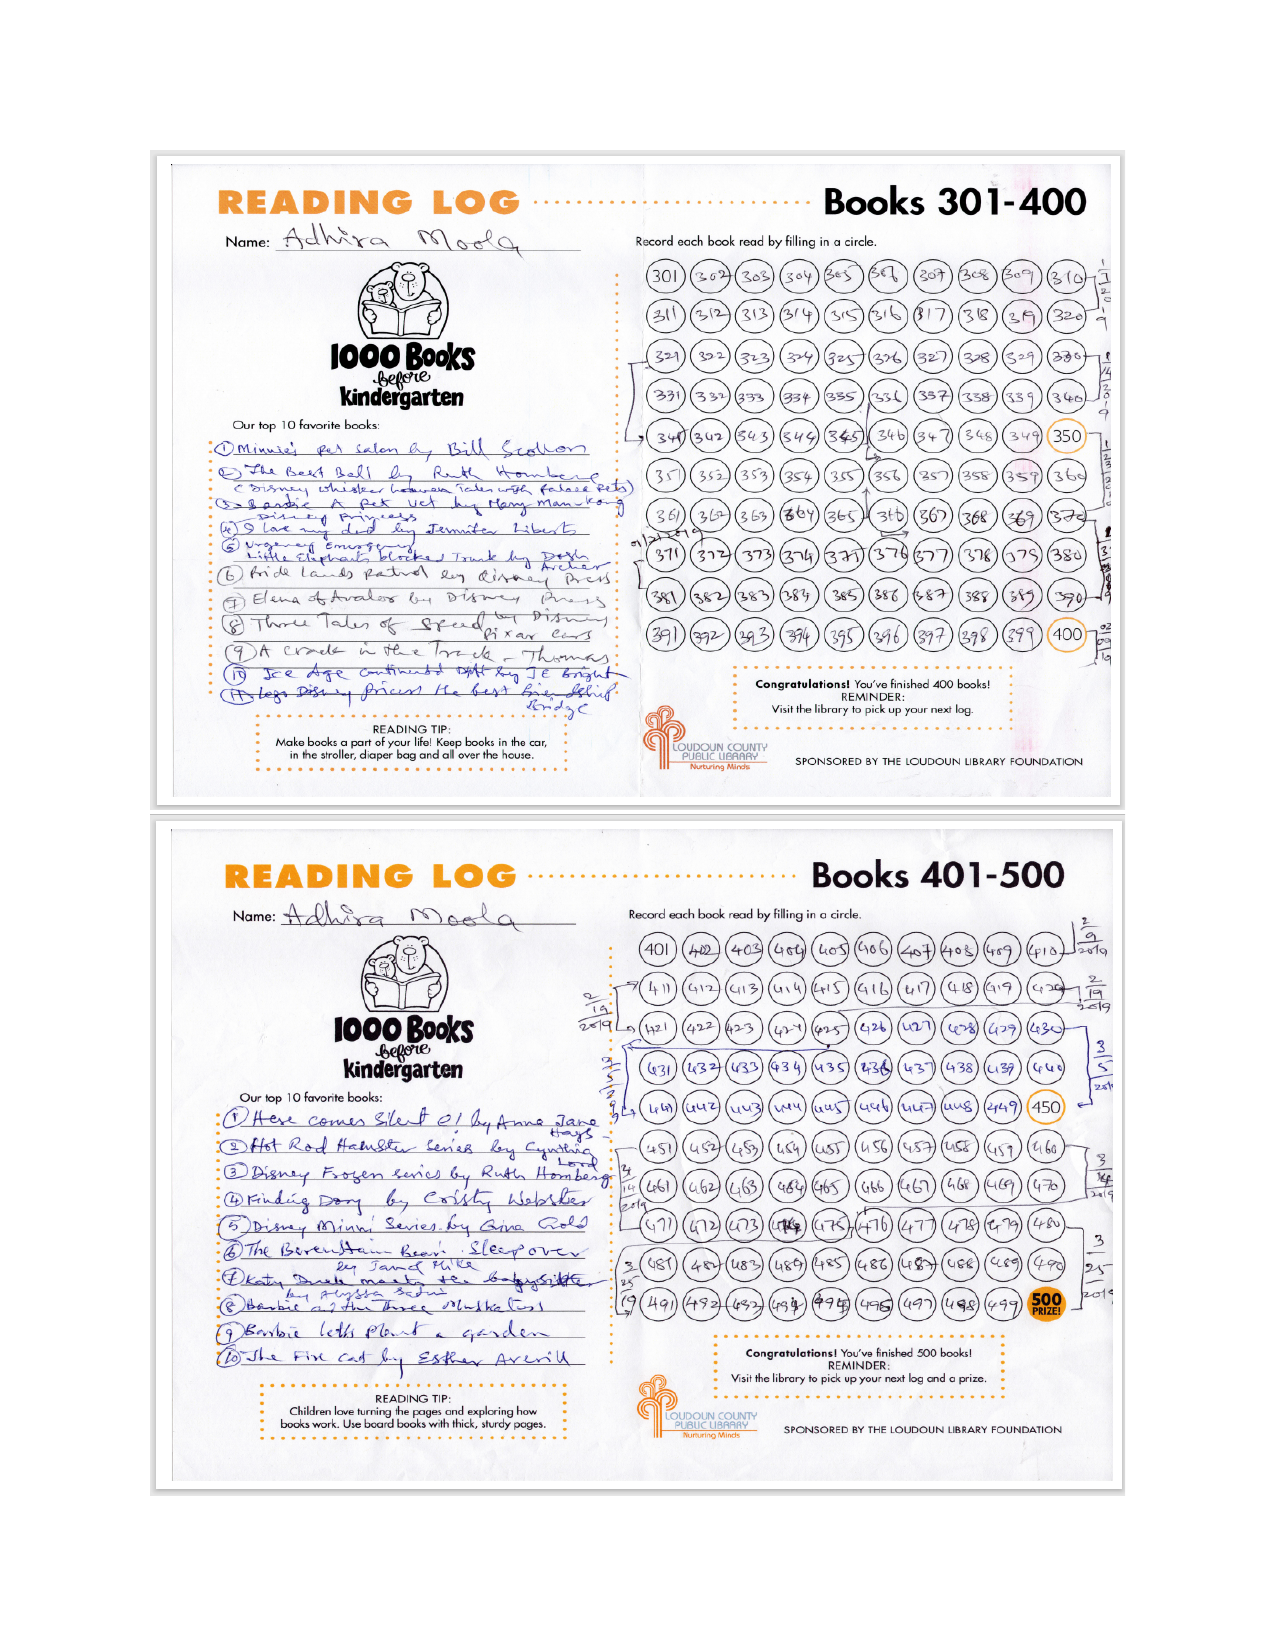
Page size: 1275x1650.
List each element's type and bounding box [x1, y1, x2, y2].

picture [150, 814, 1125, 1496]
picture [150, 150, 1125, 810]
